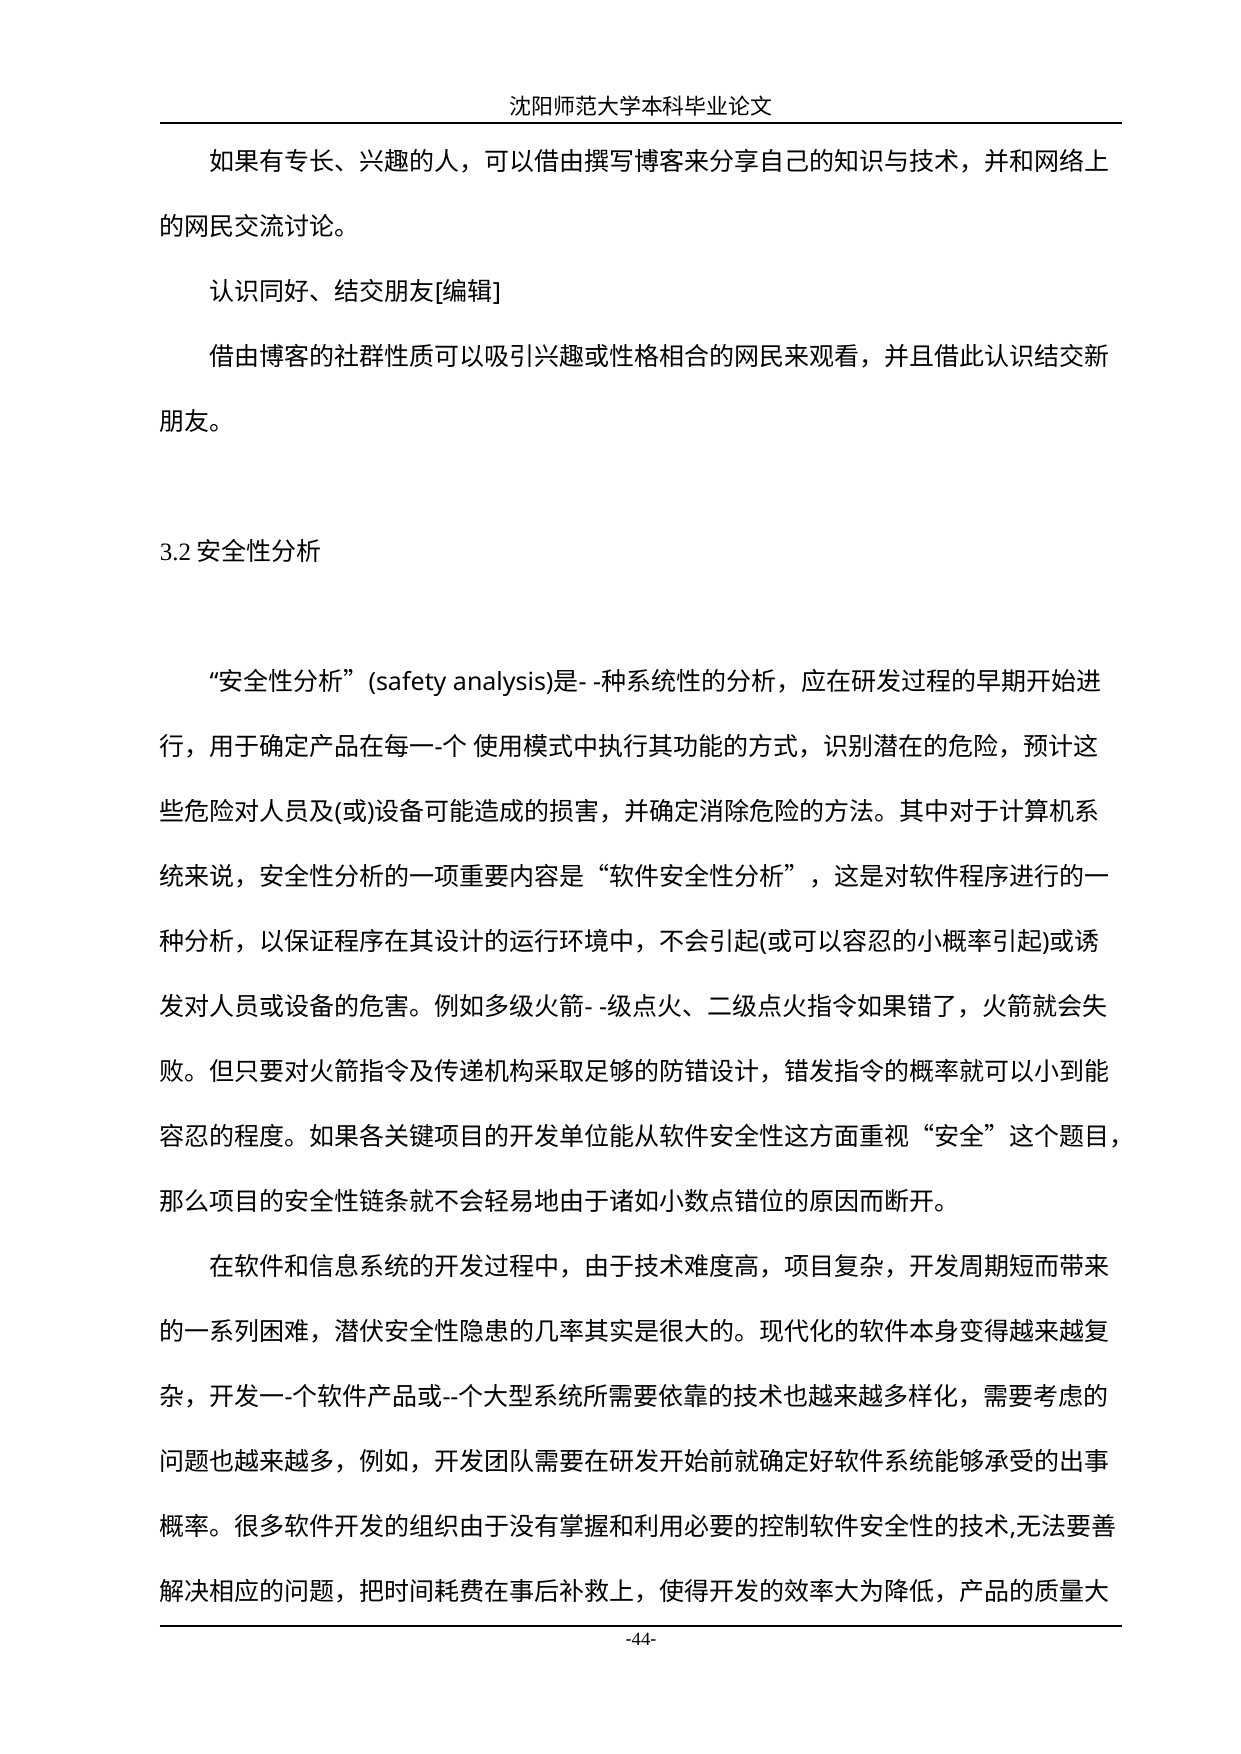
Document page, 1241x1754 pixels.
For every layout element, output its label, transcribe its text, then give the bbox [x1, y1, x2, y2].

text 如果有专长、兴趣的人，可以借由撰写博客来分享自己的知识与技术，并和网络上的网民交流讨论。 [159, 127, 1122, 257]
text “安全性分析”(safety analysis)是- -种系统性的分析，应在研发过程的早期开始进行，用于确定产品在每一-个 使用模式中执行其功能的方式，识别潜在的危险，预计这些危险对人员及(或)设备可能造成的损害，并确定消除危险的方法。其中对于计算机系统来说，安全性分析的一项重要内容是“软件安全性分析”，这是对软件程序进行的一种分析，以保证程序在其设计的运行环境中，不会引起(或可以容忍的小概率引起)或诱发对人员或设备的危害。例如多级火箭- -级点火、二级点火指令如果错了，火箭就会失败。但只要对火箭指令及传递机构采取足够的防错设计，错发指令的概率就可以小到能容忍的程度。如果各关键项目的开发单位能从软件安全性这方面重视“安全”这个题目，那么项目的安全性链条就不会轻易地由于诸如小数点错位的原因而断开。 [159, 647, 1122, 1232]
text 认识同好、结交朋友[编辑] [159, 257, 1122, 322]
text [159, 1232, 1122, 1622]
text 借由博客的社群性质可以吸引兴趣或性格相合的网民来观看，并且借此认识结交新朋友。 [159, 322, 1122, 452]
